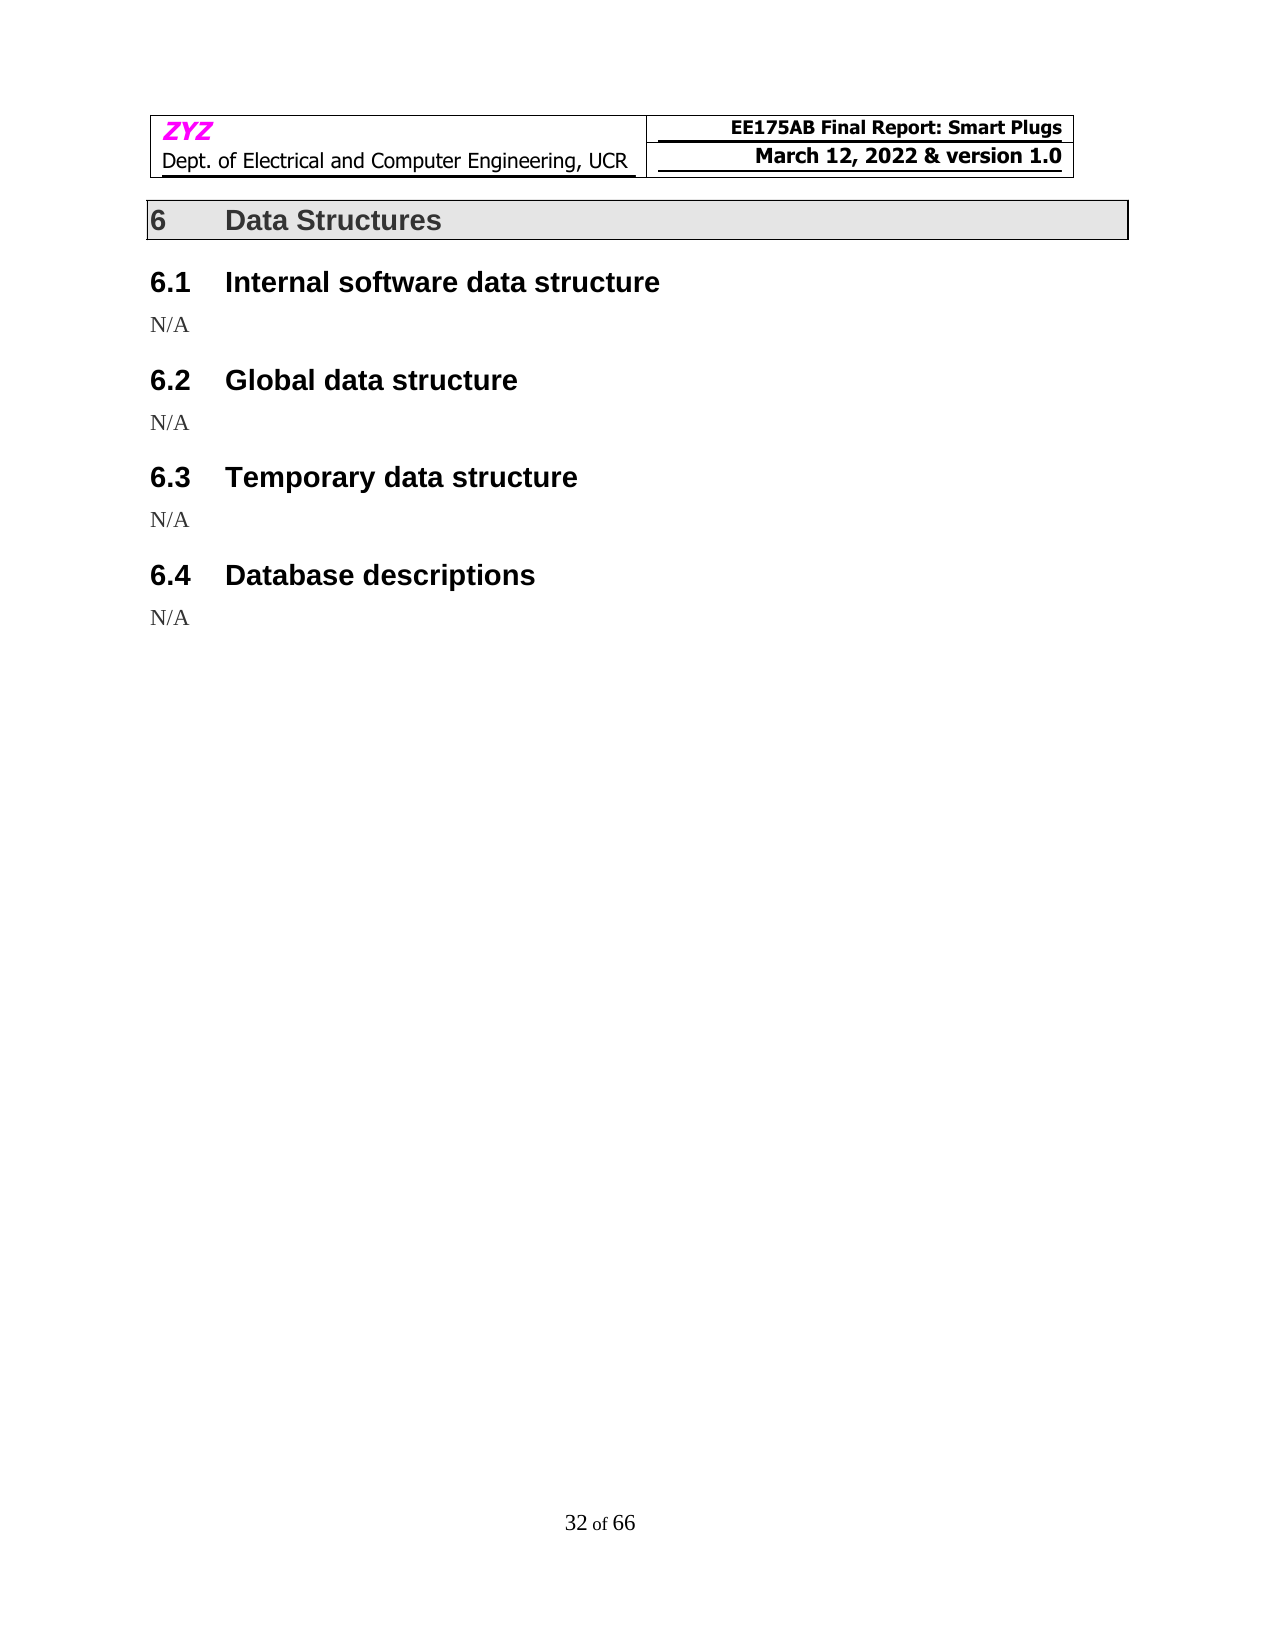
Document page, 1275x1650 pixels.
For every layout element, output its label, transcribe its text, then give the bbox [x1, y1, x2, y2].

text N/A [150, 409, 1125, 435]
subtitle Data Structures [148, 201, 1127, 239]
subtitle Database descriptions [150, 558, 1125, 591]
text N/A [150, 506, 1125, 533]
subtitle Internal software data structure [150, 265, 1125, 299]
text N/A [150, 604, 1125, 630]
subtitle Global data structure [150, 363, 1125, 396]
text N/A [150, 311, 1125, 338]
subtitle Temporary data structure [150, 460, 1125, 494]
